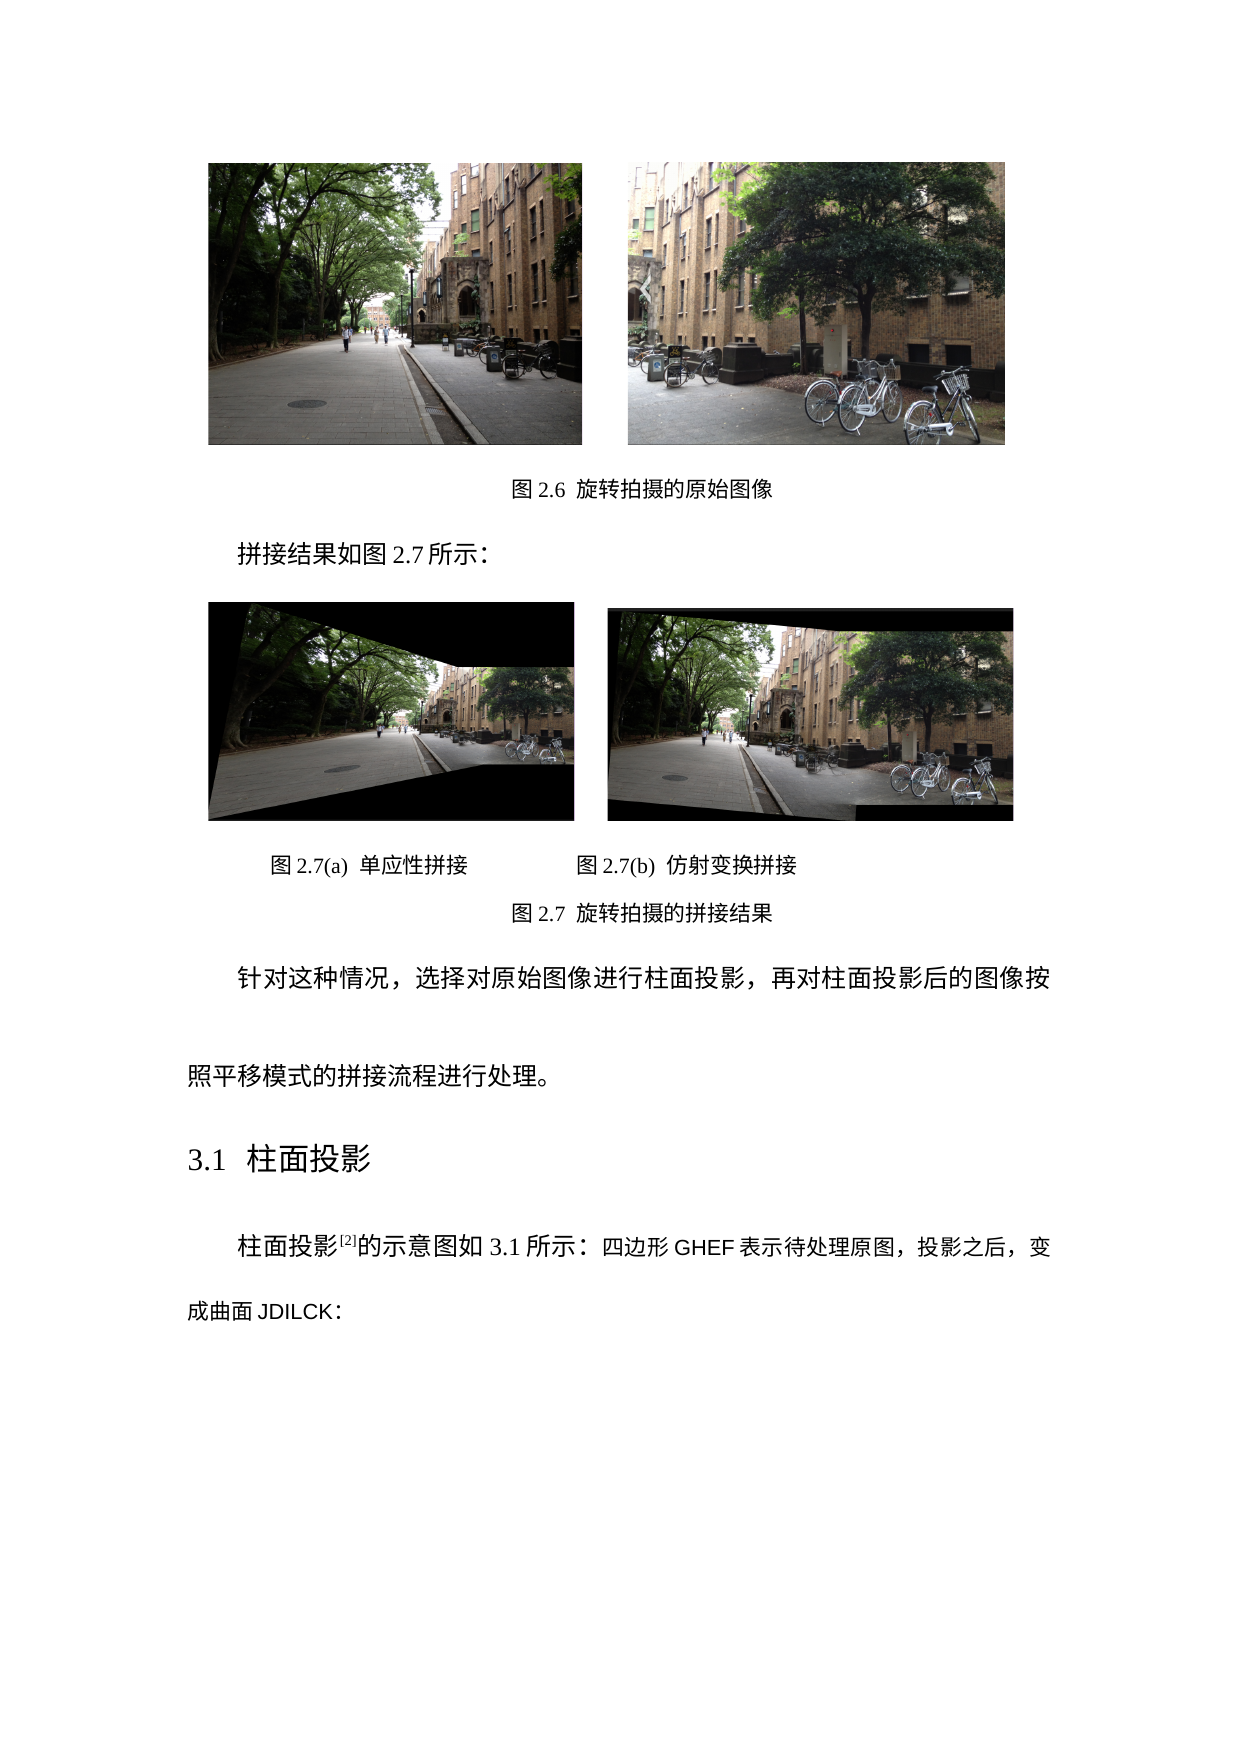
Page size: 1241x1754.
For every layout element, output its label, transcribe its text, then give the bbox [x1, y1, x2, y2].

text 针对这种情况，选择对原始图像进行柱面投影，再对柱面投影后的图像按照平移模式的拼接流程进行处理。 [187, 944, 1053, 1107]
picture [208, 163, 583, 445]
picture [607, 608, 1014, 821]
list 图2.7 旋转拍摄的拼接结果 [232, 896, 1053, 928]
picture [627, 162, 1005, 445]
subtitle 柱面投影 [187, 1125, 1053, 1190]
list 图2.7(a) 单应性拼接 图2.7(b) 仿射变换拼接 [232, 847, 1053, 880]
list 图2.6 旋转拍摄的原始图像 [232, 471, 1053, 504]
text 柱面投影[2]的示意图如3.1所示：四边形GHEF表示待处理原图，投影之后，变成曲面JDILCK： [187, 1212, 1053, 1326]
picture [208, 602, 575, 821]
text 拼接结果如图2.7所示： [187, 520, 1053, 585]
